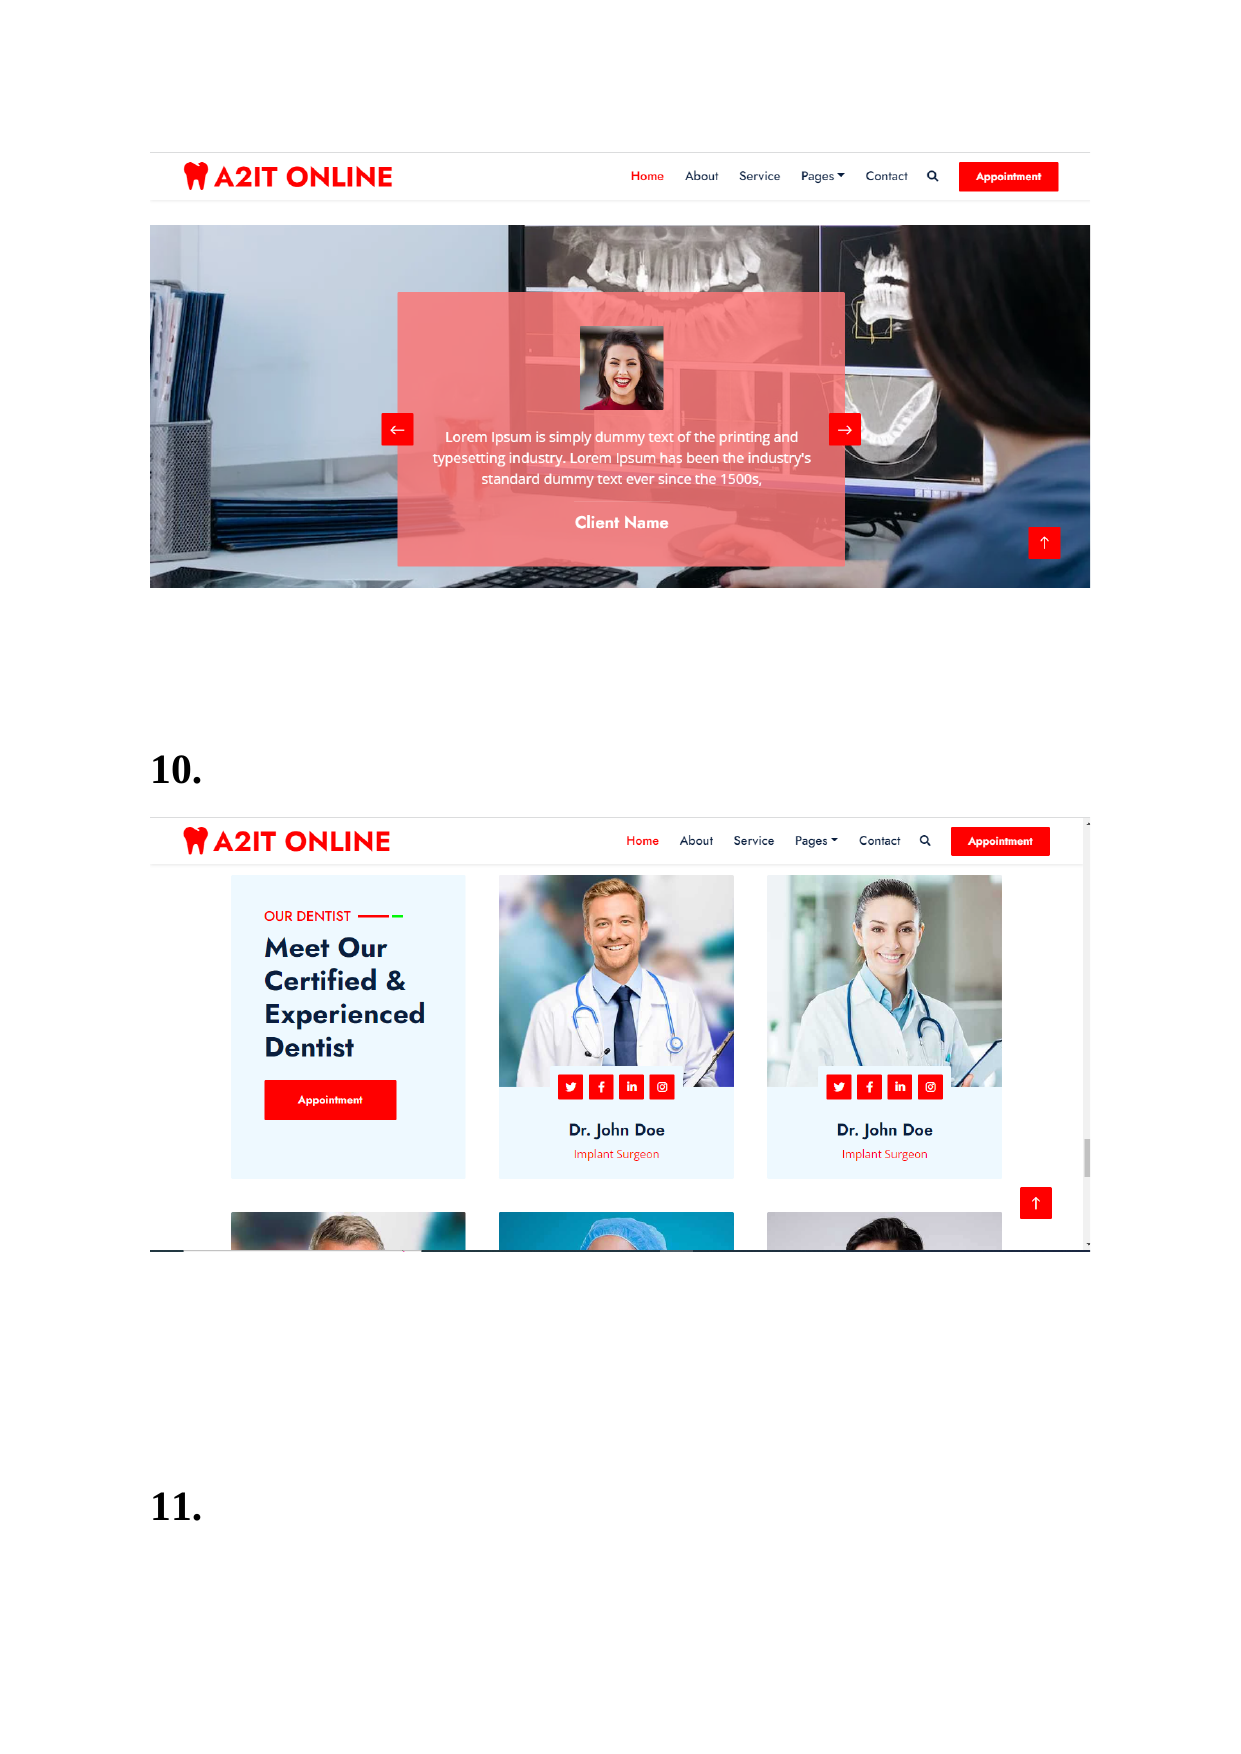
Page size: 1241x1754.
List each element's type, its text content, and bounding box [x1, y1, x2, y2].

text 11. [150, 1482, 1090, 1529]
text 10. [150, 745, 1090, 793]
picture [150, 150, 1091, 588]
picture [150, 816, 1091, 1252]
